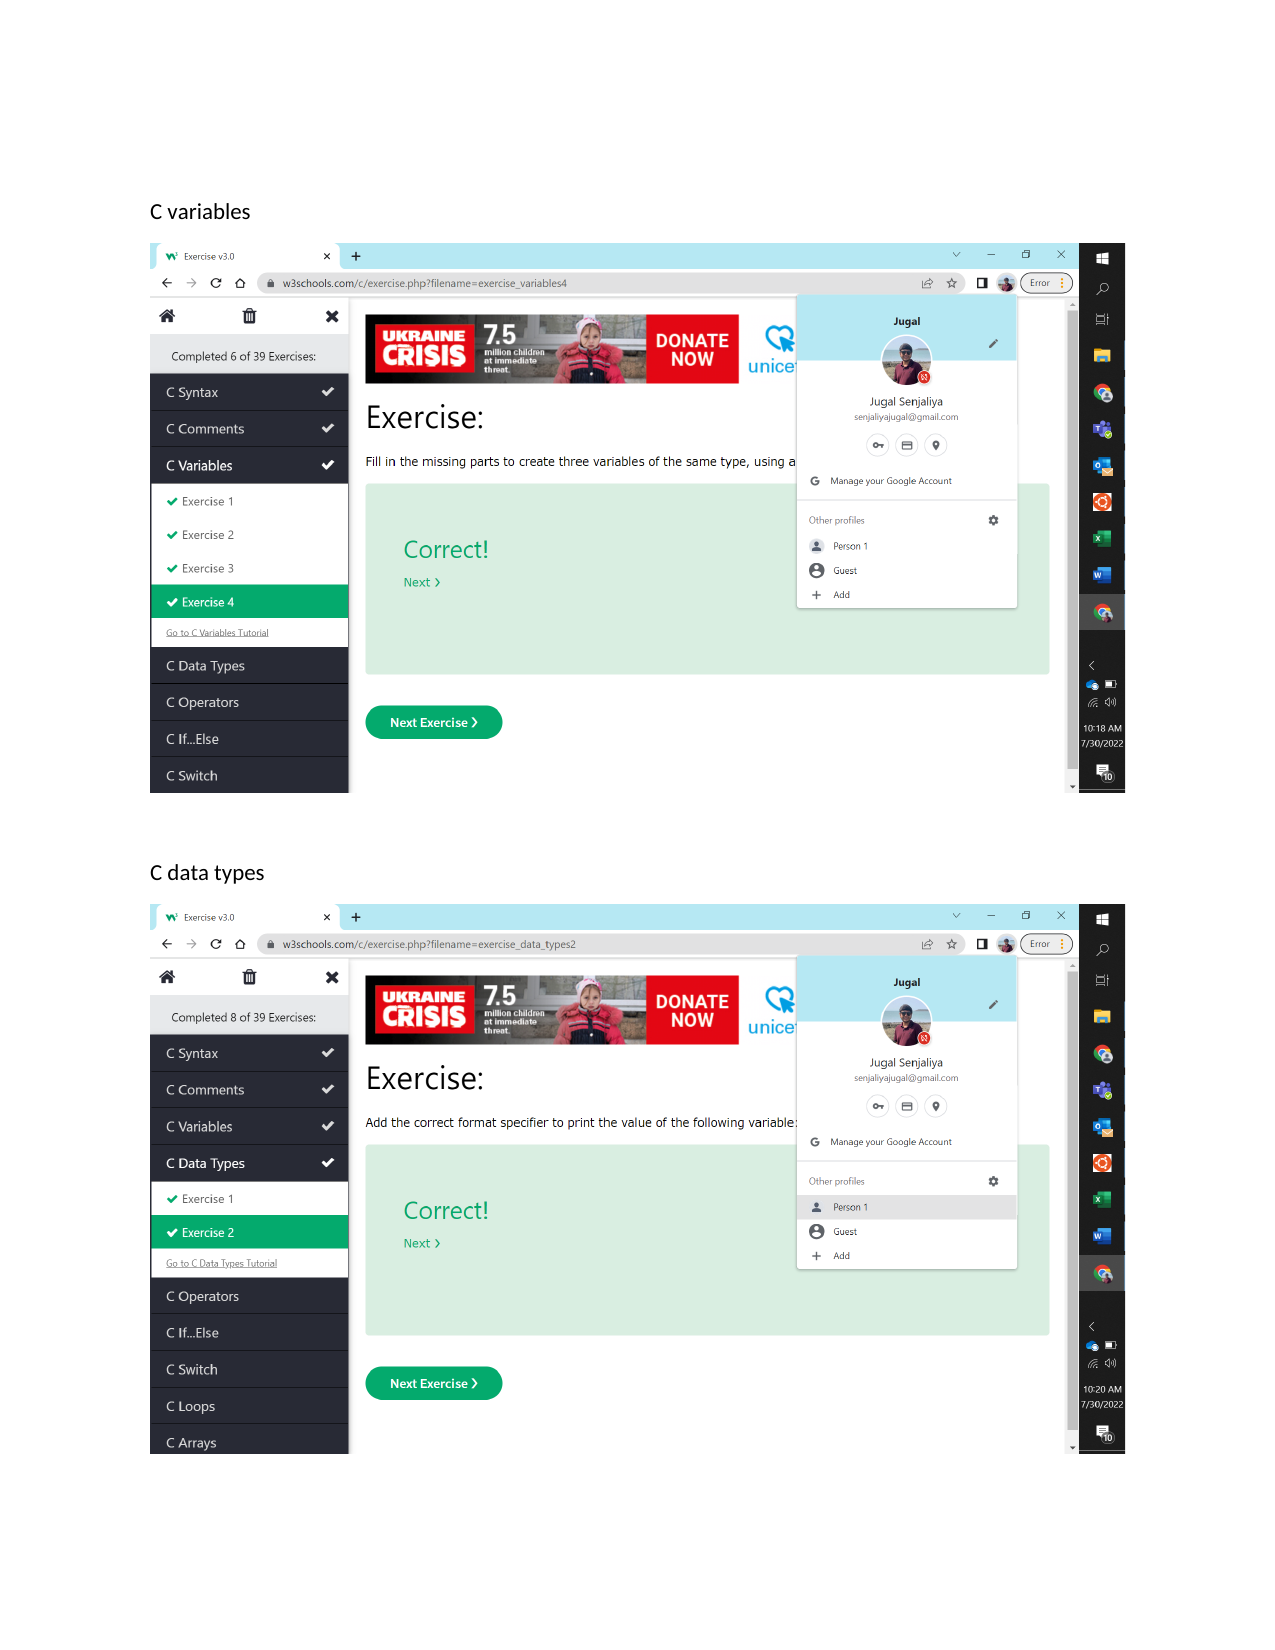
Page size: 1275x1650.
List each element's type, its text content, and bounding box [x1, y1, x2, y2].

text C variables [150, 197, 1125, 225]
picture [150, 904, 1125, 1454]
text C data types [150, 858, 1125, 886]
picture [150, 243, 1125, 793]
